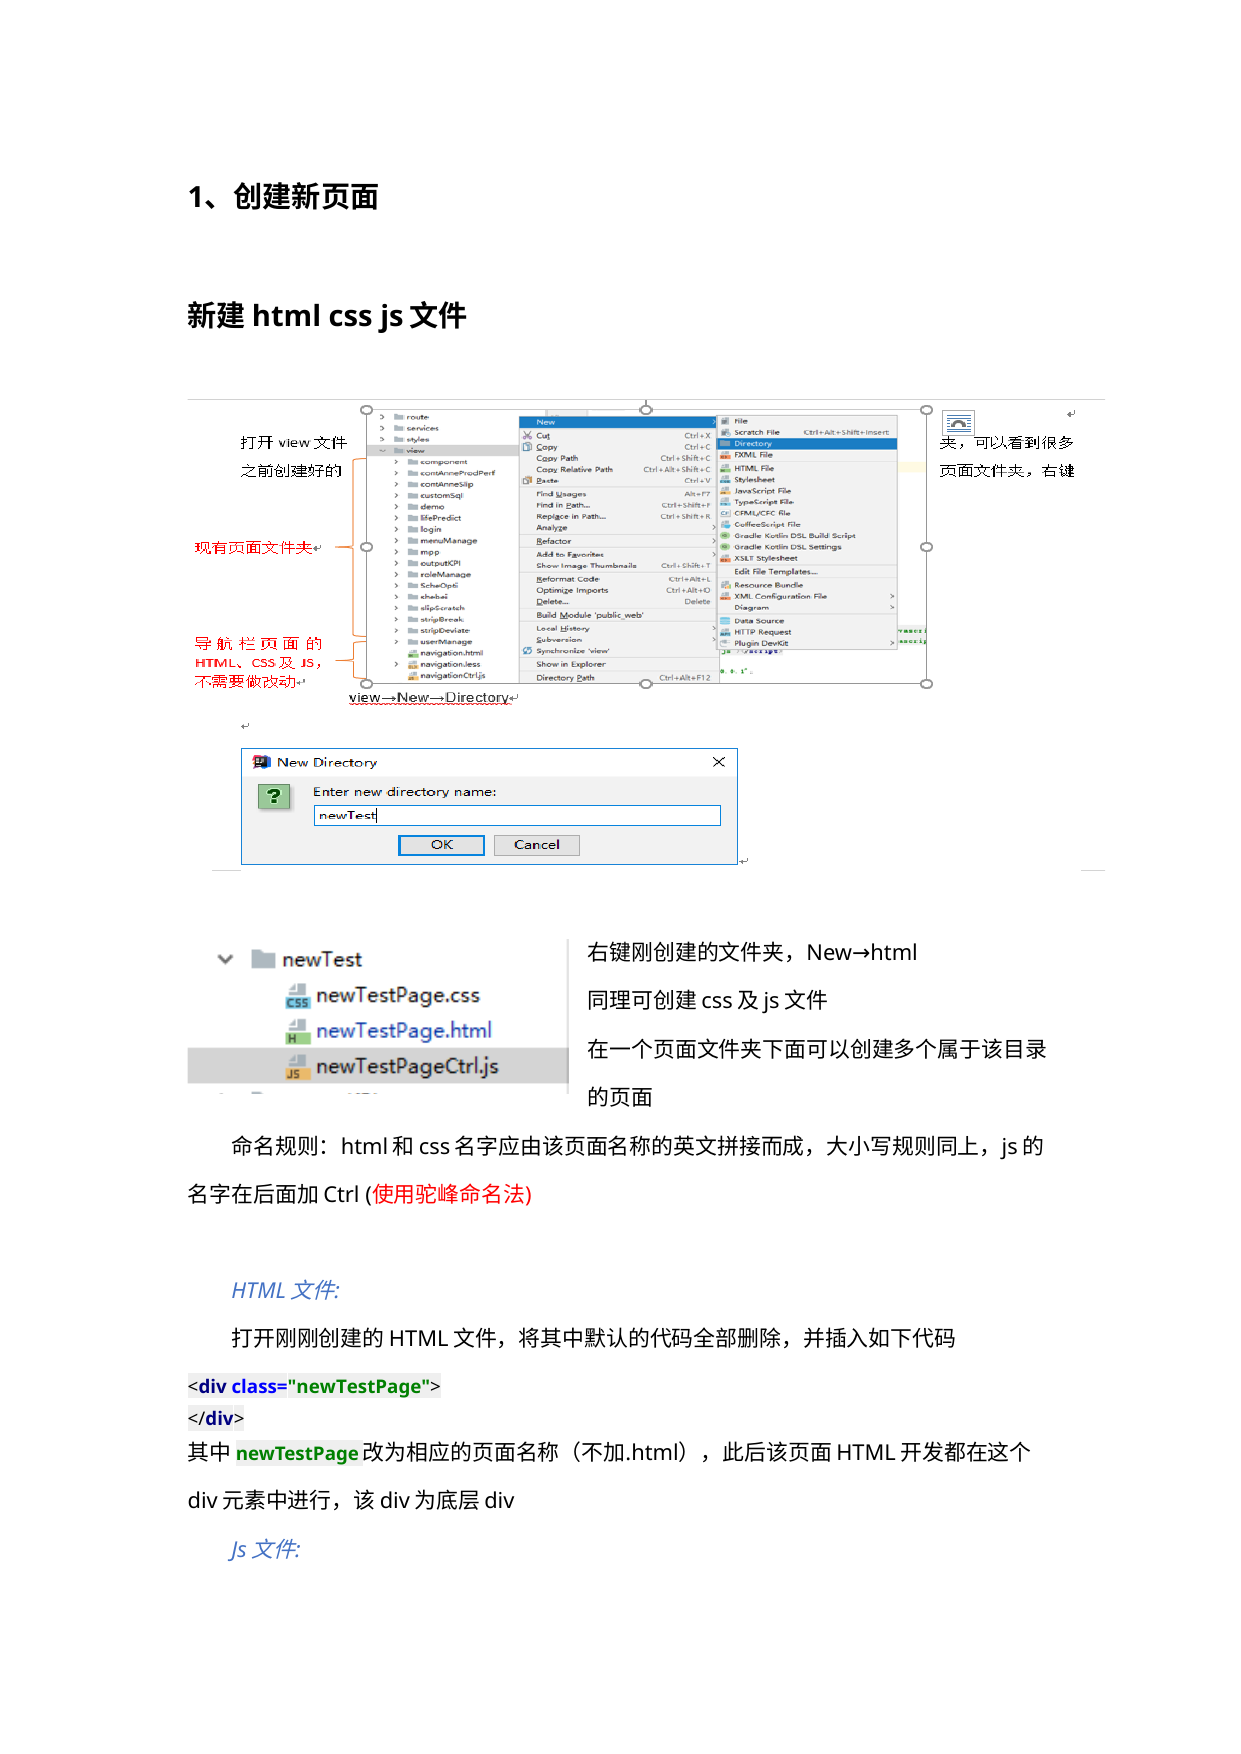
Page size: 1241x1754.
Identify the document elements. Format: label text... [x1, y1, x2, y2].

subtitle 新建html css js文件 [187, 281, 1053, 346]
text 右键刚创建的文件夹，New→html [187, 934, 1053, 967]
picture [187, 939, 569, 1094]
text 在一个页面文件夹下面可以创建多个属于该目录的页面 [187, 1031, 1053, 1112]
text 命名规则：html和css名字应由该页面名称的英文拼接而成，大小写规则同上，js的名字在后面加Ctrl (使用驼峰命名法) [187, 1128, 1053, 1209]
text 其中newTestPage改为相应的页面名称（不加.html），此后该页面HTML开发都在这个div元素中进行，该div为底层div [187, 1434, 1053, 1516]
text 打开刚刚创建的HTML文件，将其中默认的代码全部删除，并插入如下代码 [187, 1321, 1053, 1354]
text HTML文件: [187, 1273, 1053, 1305]
text 同理可创建css及js文件 [569, 983, 1053, 1015]
text <div class="newTestPage"> </div> [187, 1369, 1053, 1434]
text Js文件: [187, 1532, 1053, 1564]
picture [187, 399, 1106, 871]
subtitle 1、创建新页面 [187, 162, 1053, 227]
